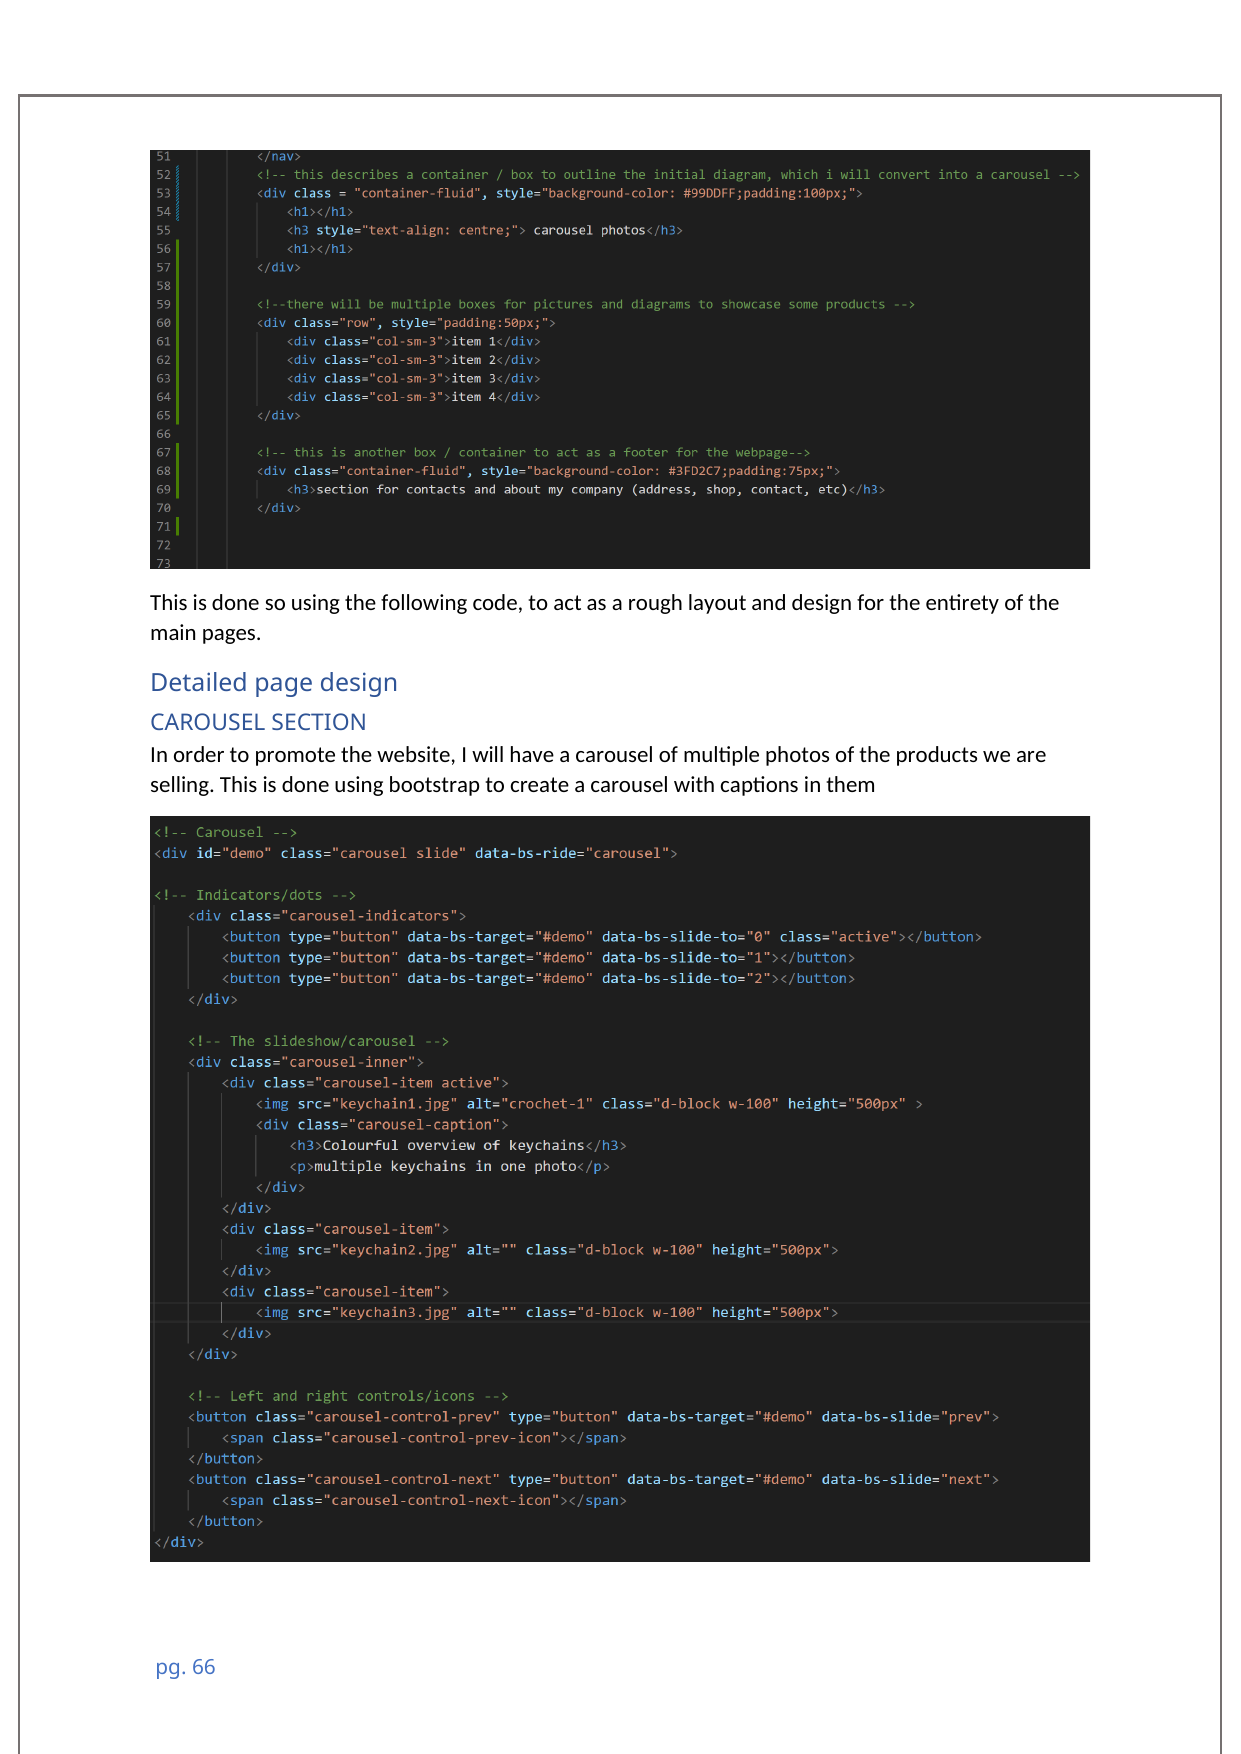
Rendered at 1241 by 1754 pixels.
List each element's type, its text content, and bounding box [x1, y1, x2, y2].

text In order to promote the website, I will have a carousel of multiple photos of the products we are selling. This is done using bootstrap to create a carousel with captions in them [150, 740, 1090, 798]
picture [150, 150, 1091, 569]
subtitle Detailed page design [150, 665, 1090, 699]
picture [150, 816, 1091, 1562]
subtitle Carousel section [150, 706, 1090, 737]
text This is done so using the following code, to act as a rough layout and design for the entirety of the main pages. [150, 588, 1090, 646]
